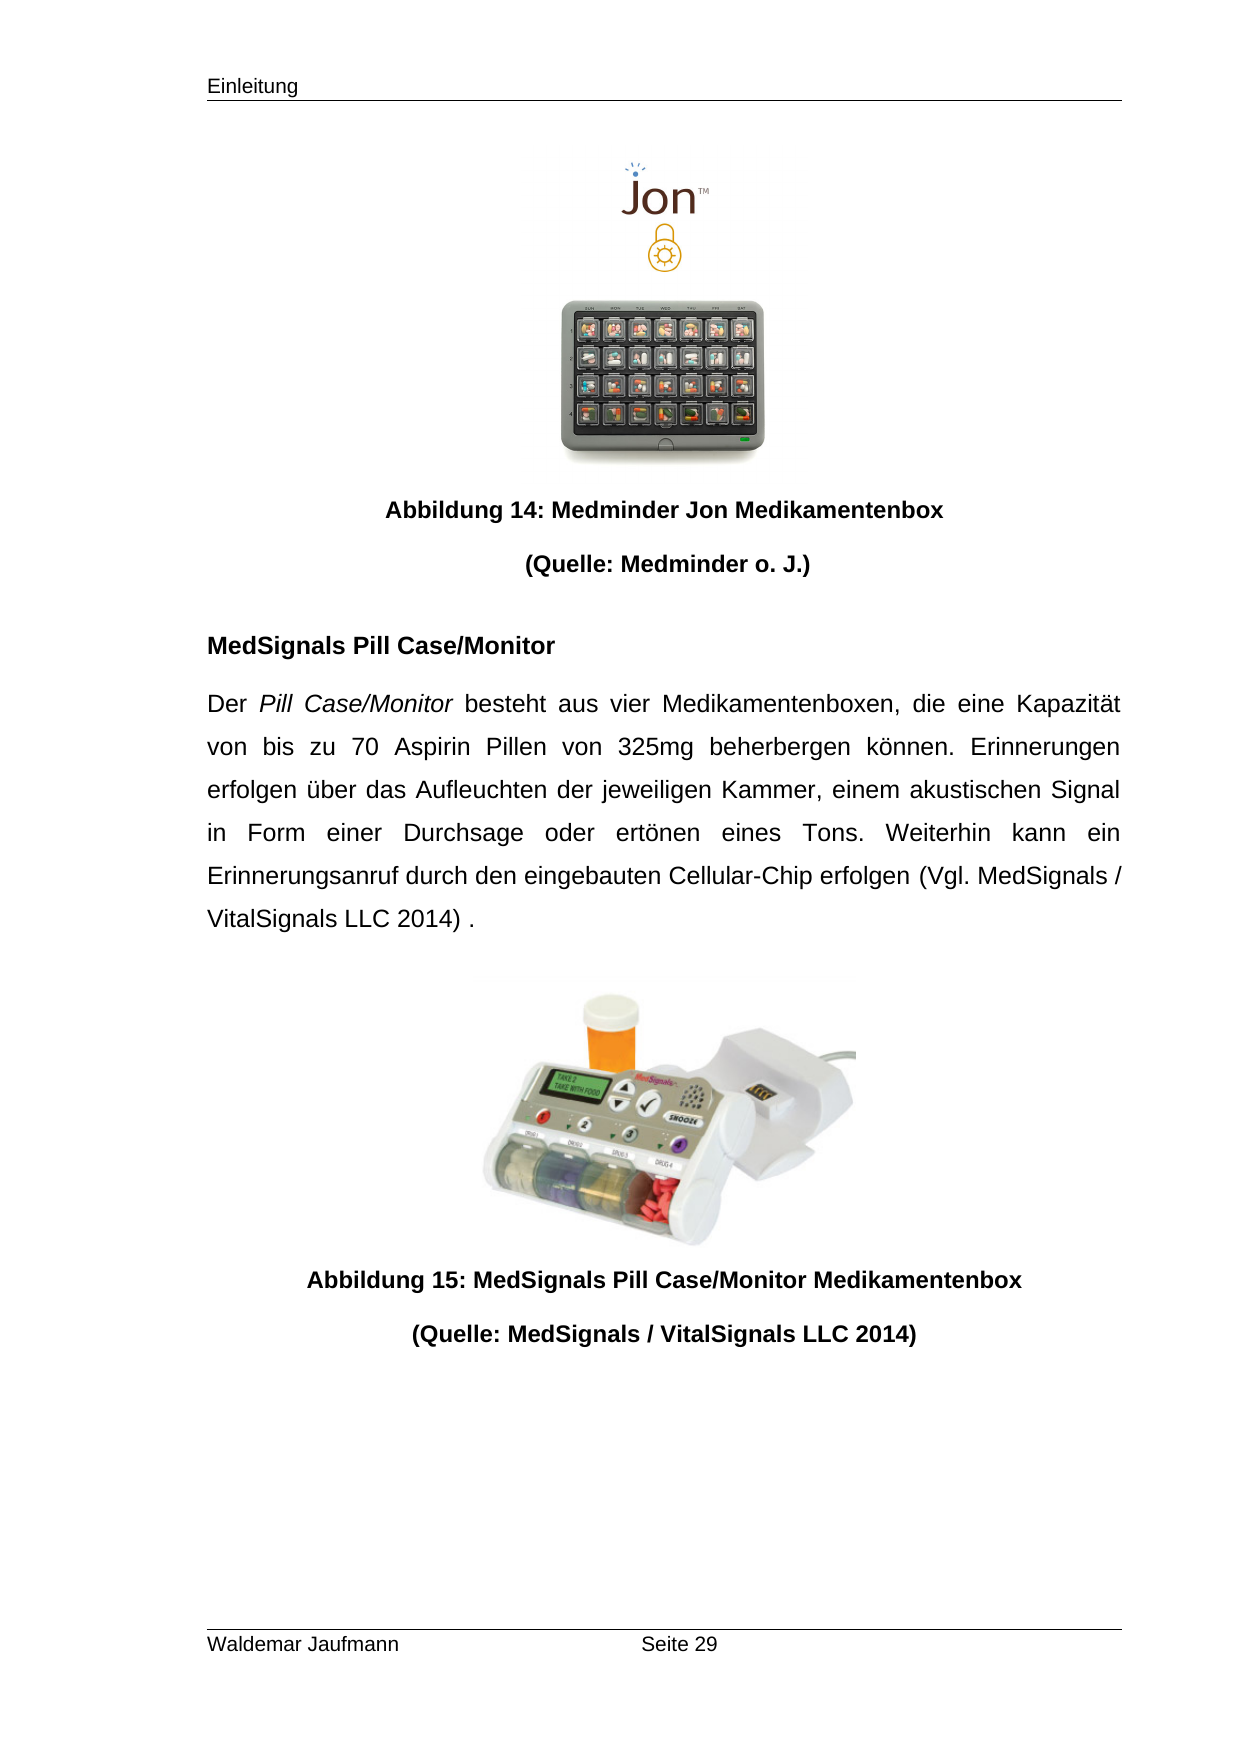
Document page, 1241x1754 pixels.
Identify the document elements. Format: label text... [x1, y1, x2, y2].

text Der Pill Case/Monitor besteht aus vier Medikamentenboxen, die eine Kapazität von bis zu 70 Aspirin Pillen von 325mg beherbergen können. Erinnerungen erfolgen über das Aufleuchten der jeweiligen Kammer, einem akustischen Signal in Form einer Durchsage oder ertönen eines Tons. Weiterhin kann ein Erinnerungsanruf durch den eingebauten Cellular-Chip erfolgen (Vgl. MedSignals / VitalSignals LLC 2014) . [207, 689, 1122, 933]
text MedSignals Pill Case/Monitor [207, 631, 1122, 660]
text (Quelle: Medminder o. J.) [207, 550, 1122, 577]
text Abbildung 14: Medminder Jon Medikamentenbox [207, 496, 1122, 524]
picture [473, 976, 856, 1254]
text Abbildung 15: MedSignals Pill Case/Monitor Medikamentenbox [207, 1266, 1122, 1294]
text (Quelle: MedSignals / VitalSignals LLC 2014) [207, 1320, 1122, 1348]
picture [520, 145, 809, 484]
